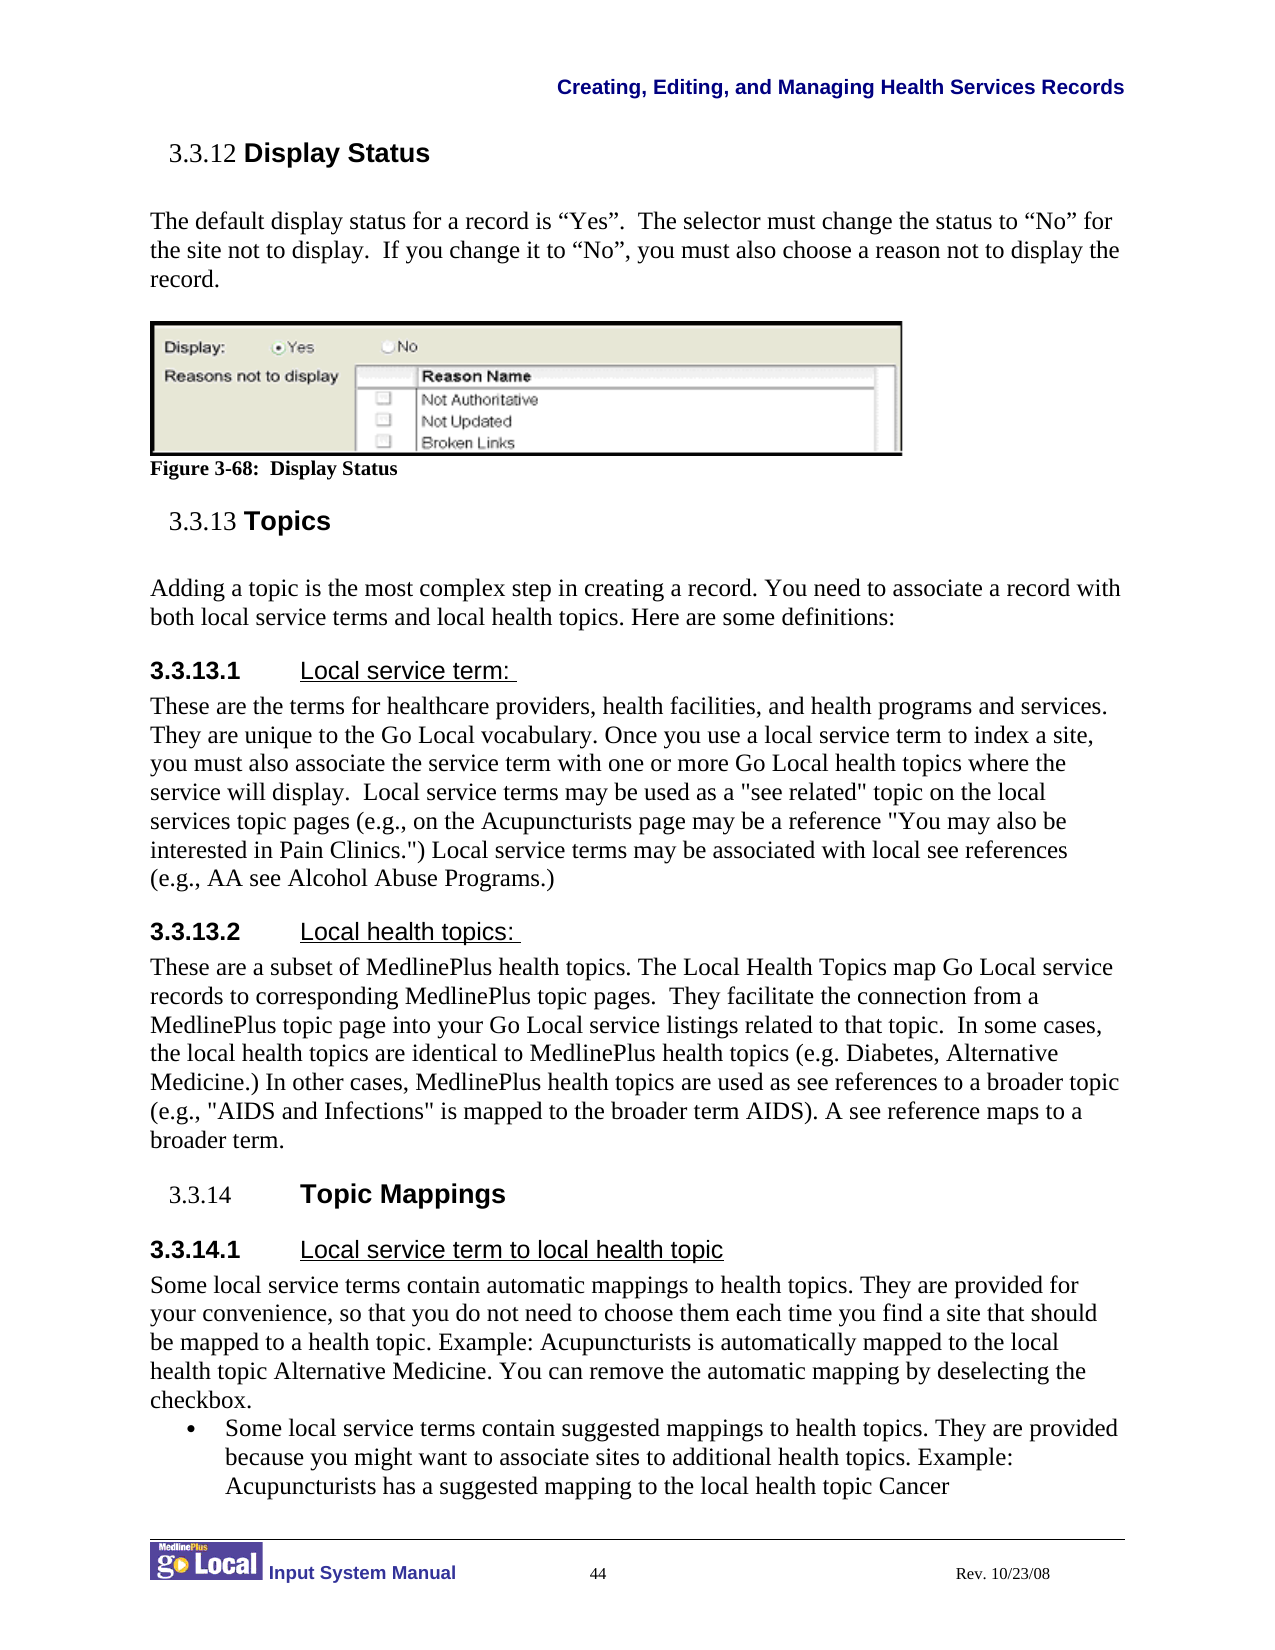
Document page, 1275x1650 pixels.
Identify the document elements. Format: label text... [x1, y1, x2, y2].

text The default display status for a record is “Yes”. The selector must change the status to “No” for the site not to display. If you change it to “No”, you must also choose a reason not to display the record. [150, 206, 1125, 292]
text Adding a topic is the most complex step in creating a record. You need to associate a record with both local service terms and local health topics. Here are some definitions: [150, 542, 1125, 631]
list Some local service terms contain suggested mappings to health topics. They are provided because you might want to associate sites to additional health topics. Example: Acupuncturists has a suggested mapping to the local health topic Cancer [187, 1413, 1125, 1500]
text These are a subset of MedlinePlus health topics. The Local Health Topics map Go Local service records to corresponding MedlinePlus topic pages. They facilitate the connection from a MedlinePlus topic page into your Go Local service listings related to that topic. In some cases, the local health topics are identical to MedlinePlus health topics (e.g. Diabetes, Alternative Medicine.) In other cases, MedlinePlus health topics are used as see references to a broader topic (e.g., "AIDS and Infections" is mapped to the broader term AIDS). A see reference maps to a broader term. [150, 952, 1125, 1153]
subtitle Local health topics: [150, 917, 1125, 946]
picture [150, 1542, 263, 1580]
subtitle Topics [169, 505, 1125, 536]
subtitle Topic Mappings [169, 1178, 1125, 1210]
text These are the terms for healthcare providers, health facilities, and health programs and services. They are unique to the Go Local vocabulary. Once you use a local service term to index a site, you must also associate the service term with one or more Go Local health topics where the service will display. Local service terms may be used as a "see related" topic on the local services topic pages (e.g., on the Acupuncturists page may be a reference "You may also be interested in Pain Clinics.") Local service terms may be associated with local see references (e.g., AA see Alcohol Abuse Programs.) [150, 691, 1125, 892]
picture [150, 321, 904, 456]
subtitle Local service term to local health topic [150, 1235, 1125, 1263]
text Some local service terms contain automatic mappings to health topics. They are provided for your convenience, so that you do not need to choose them each time you find a site that should be mapped to a health topic. Example: Acupuncturists is automatically mapped to the local health topic Alternative Medicine. You can remove the automatic mapping by deselecting the checkbox. [150, 1270, 1125, 1413]
subtitle Display Status [169, 137, 1125, 200]
subtitle Local service term: [150, 656, 1125, 685]
